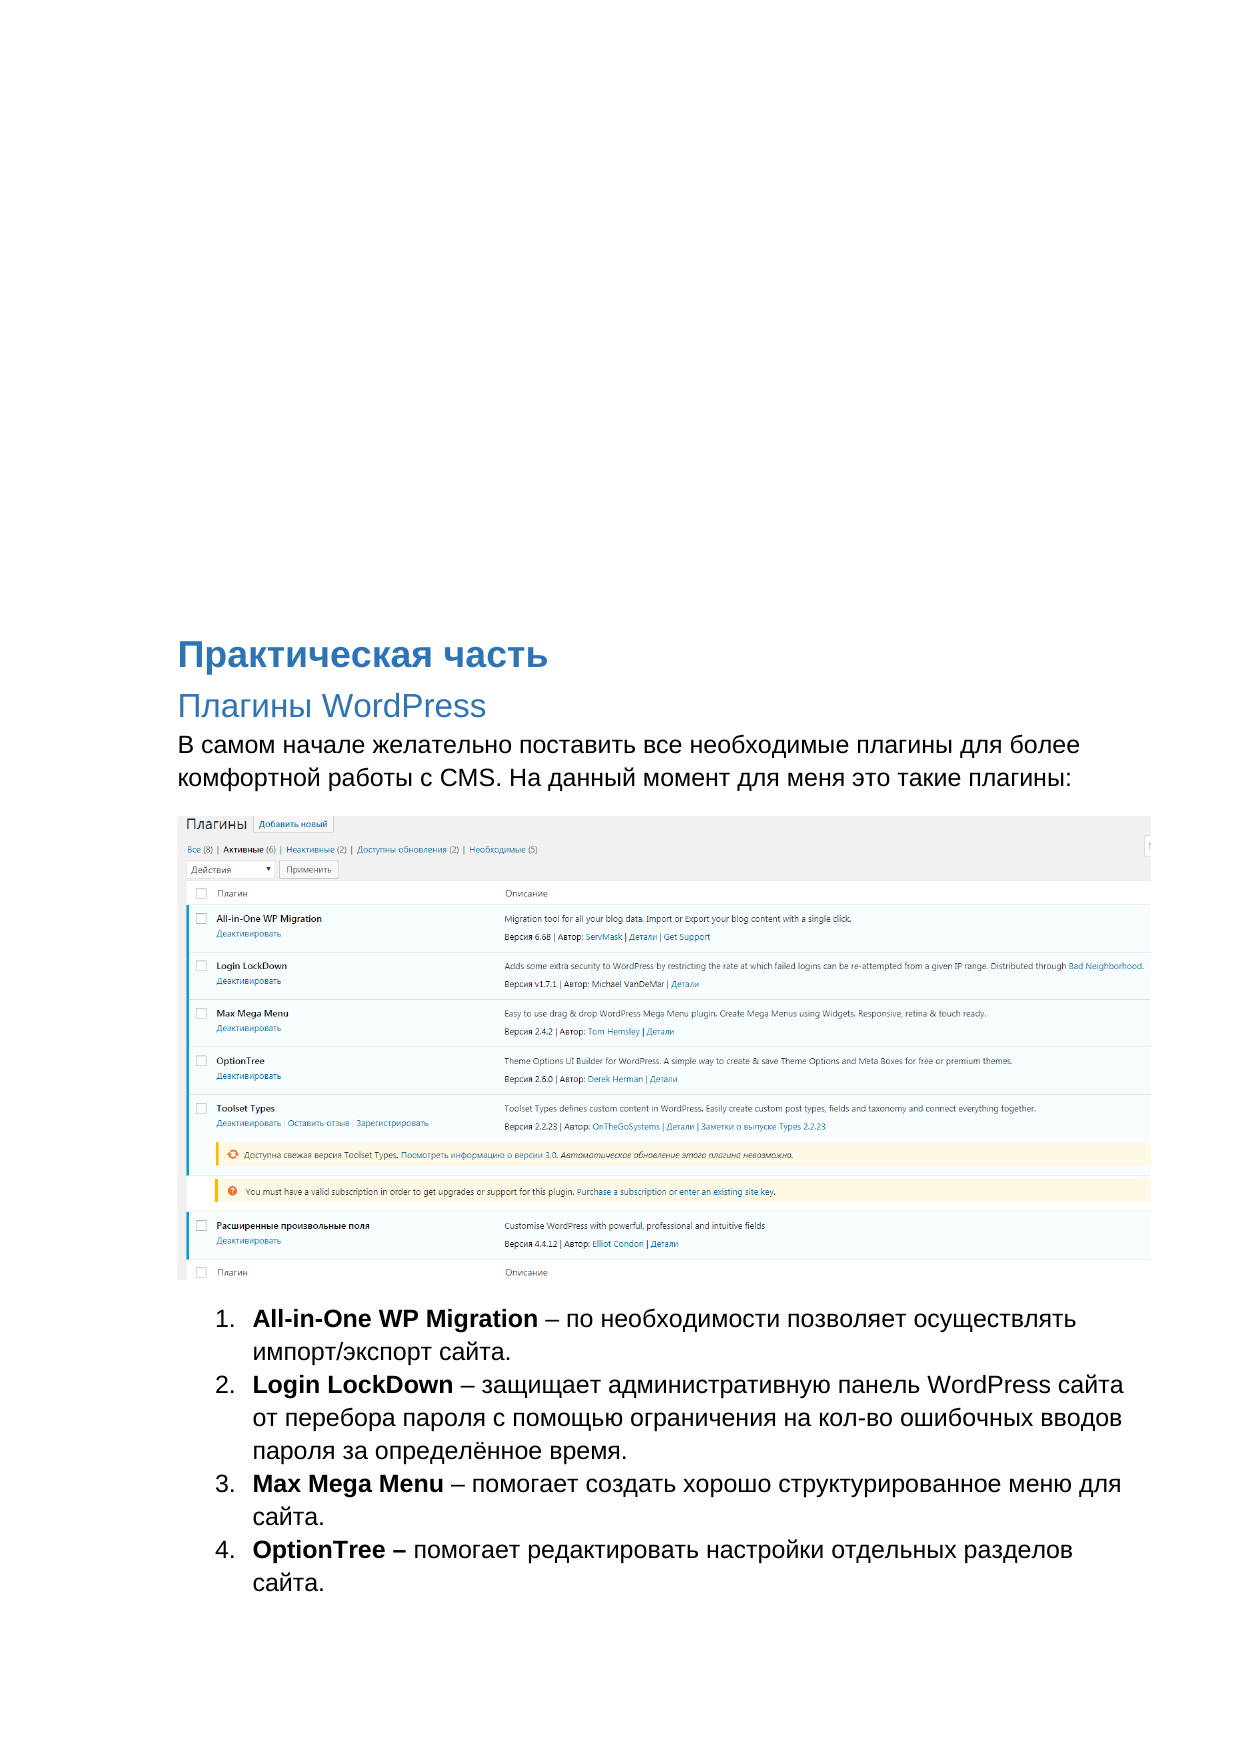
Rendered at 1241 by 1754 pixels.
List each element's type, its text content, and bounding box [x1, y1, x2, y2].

list All-in-One WP Migration – по необходимости позволяет осуществлять импорт/экспорт сайта. [215, 1304, 1152, 1366]
list Max Mega Menu – помогает создать хорошо структурированное меню для сайта. [215, 1469, 1152, 1531]
list OptionTree – помогает редактировать настройки отдельных разделов сайта. [215, 1535, 1152, 1597]
subtitle Плагины WordPress [177, 686, 1152, 724]
list Login LockDown – защищает административную панель WordPress сайта от перебора пароля с помощью ограничения на кол-во ошибочных вводов пароля за определённое время. [215, 1370, 1152, 1465]
picture [177, 816, 1151, 1280]
text В самом начале желательно поставить все необходимые плагины для более комфортной работы с CMS. На данный момент для меня это такие плагины: [177, 730, 1152, 792]
subtitle Практическая часть [177, 632, 1152, 675]
